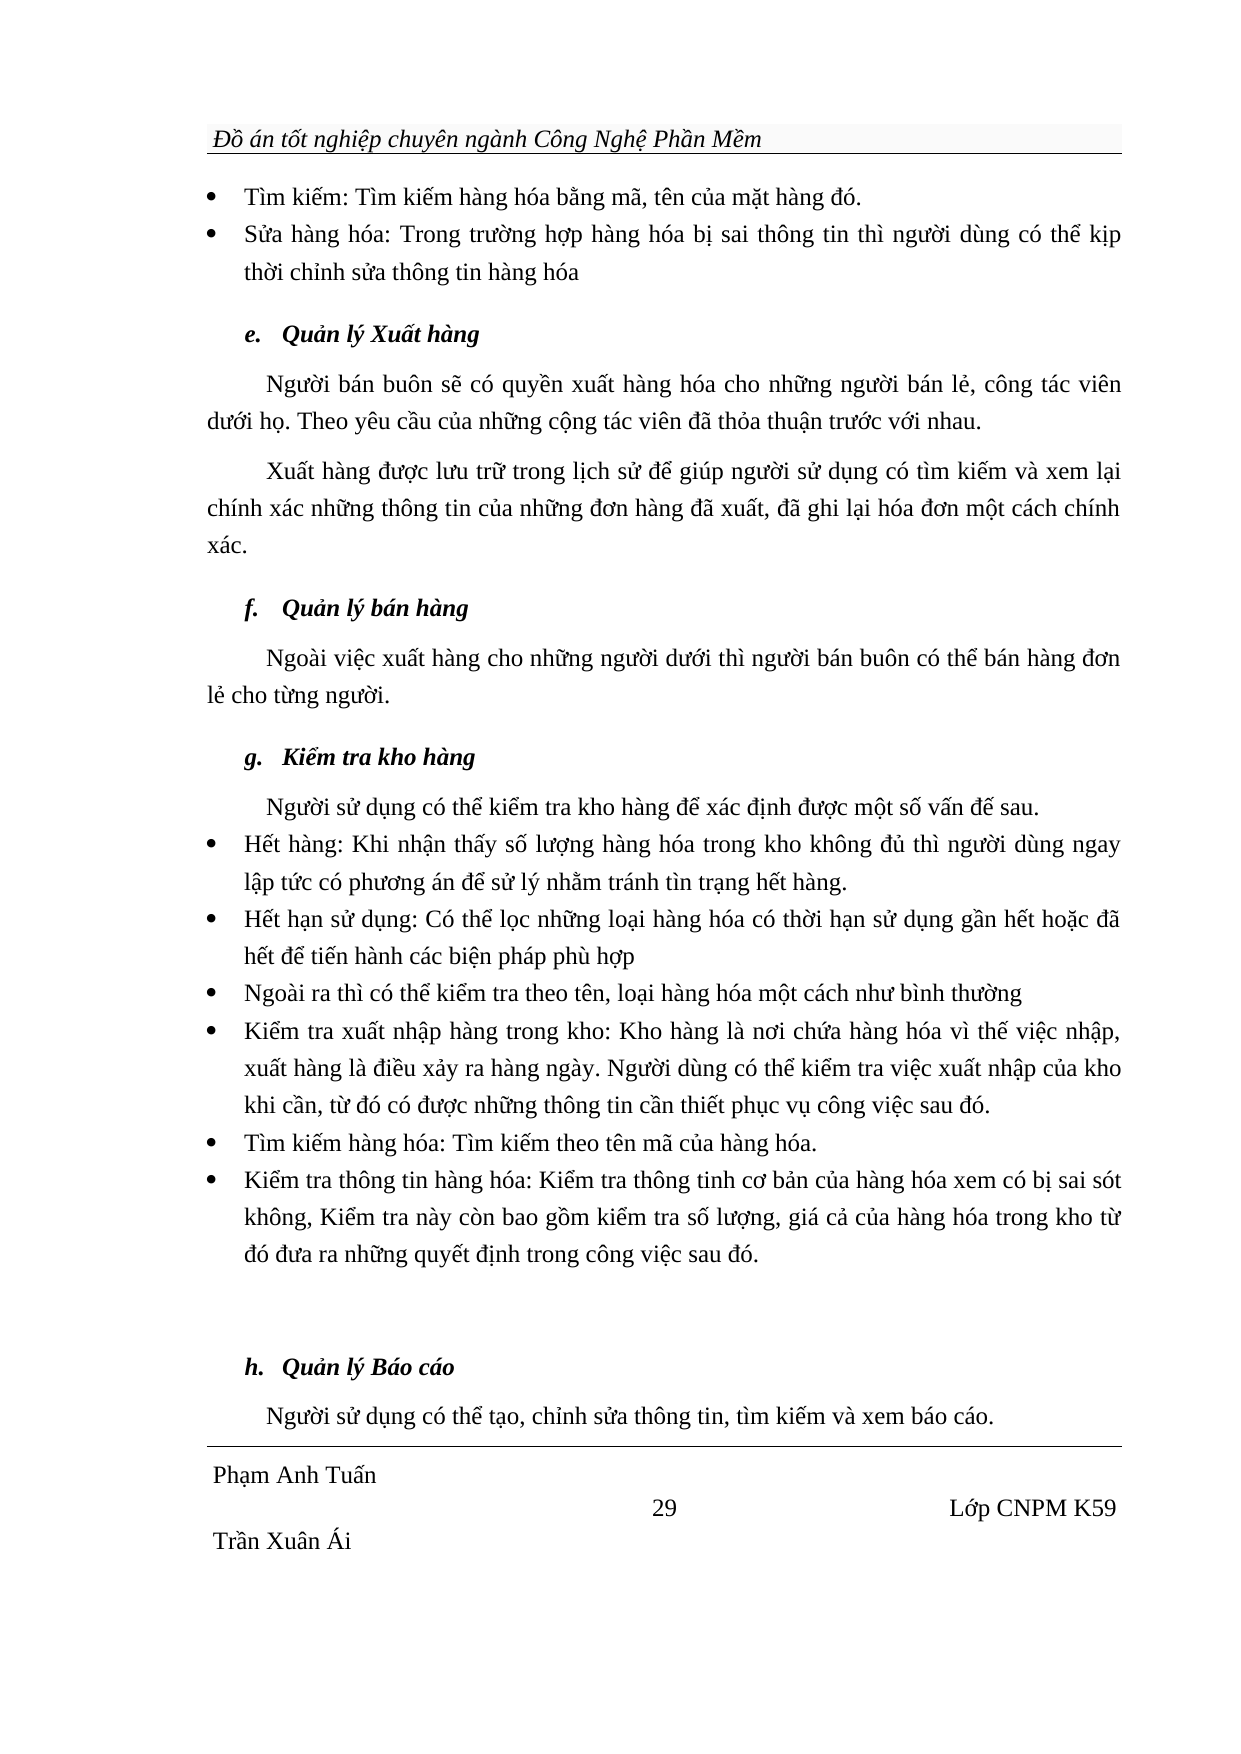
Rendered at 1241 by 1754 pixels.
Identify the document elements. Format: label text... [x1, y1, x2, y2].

list Tìm kiếm: Tìm kiếm hàng hóa bằng mã, tên của mặt hàng đó. [207, 182, 1122, 211]
text Ngoài việc xuất hàng cho những người dưới thì người bán buôn có thể bán hàng đơn lẻ cho từng người. [207, 643, 1122, 709]
list Hết hạn sử dụng: Có thể lọc những loại hàng hóa có thời hạn sử dụng gần hết hoặc đã hết để tiến hành các biện pháp phù hợp [207, 904, 1122, 970]
text Người sử dụng có thể tạo, chỉnh sửa thông tin, tìm kiếm và xem báo cáo. [207, 1401, 1122, 1430]
text Người sử dụng có thể kiểm tra kho hàng để xác định được một số vấn đế sau. [207, 792, 1122, 821]
list Hết hàng: Khi nhận thấy số lượng hàng hóa trong kho không đủ thì người dùng ngay lập tức có phương án để sử lý nhằm tránh tìn trạng hết hàng. [207, 829, 1122, 895]
subtitle Kiểm tra kho hàng [244, 742, 1122, 771]
subtitle Quản lý Xuất hàng [244, 319, 1122, 348]
subtitle Quản lý Báo cáo [244, 1352, 1122, 1380]
list Tìm kiếm hàng hóa: Tìm kiếm theo tên mã của hàng hóa. [207, 1128, 1122, 1156]
text Người bán buôn sẽ có quyền xuất hàng hóa cho những người bán lẻ, công tác viên dưới họ. Theo yêu cầu của những cộng tác viên đã thỏa thuận trước với nhau. [207, 369, 1122, 435]
list Ngoài ra thì có thể kiểm tra theo tên, loại hàng hóa một cách như bình thường [207, 978, 1122, 1007]
text Xuất hàng được lưu trữ trong lịch sử để giúp người sử dụng có tìm kiếm và xem lại chính xác những thông tin của những đơn hàng đã xuất, đã ghi lại hóa đơn một cách chính xác. [207, 456, 1122, 559]
list Kiểm tra thông tin hàng hóa: Kiểm tra thông tinh cơ bản của hàng hóa xem có bị sai sót không, Kiểm tra này còn bao gồm kiểm tra số lượng, giá cả của hàng hóa trong kho từ đó đưa ra những quyết định trong công việc sau đó. [207, 1165, 1122, 1268]
list Kiểm tra xuất nhập hàng trong kho: Kho hàng là nơi chứa hàng hóa vì thế việc nhập, xuất hàng là điều xảy ra hàng ngày. Người dùng có thể kiểm tra việc xuất nhập của kho khi cần, từ đó có được những thông tin cần thiết phục vụ công việc sau đó. [207, 1016, 1122, 1119]
subtitle Quản lý bán hàng [244, 593, 1122, 622]
list Sửa hàng hóa: Trong trường hợp hàng hóa bị sai thông tin thì người dùng có thể kịp thời chỉnh sửa thông tin hàng hóa [207, 219, 1122, 286]
